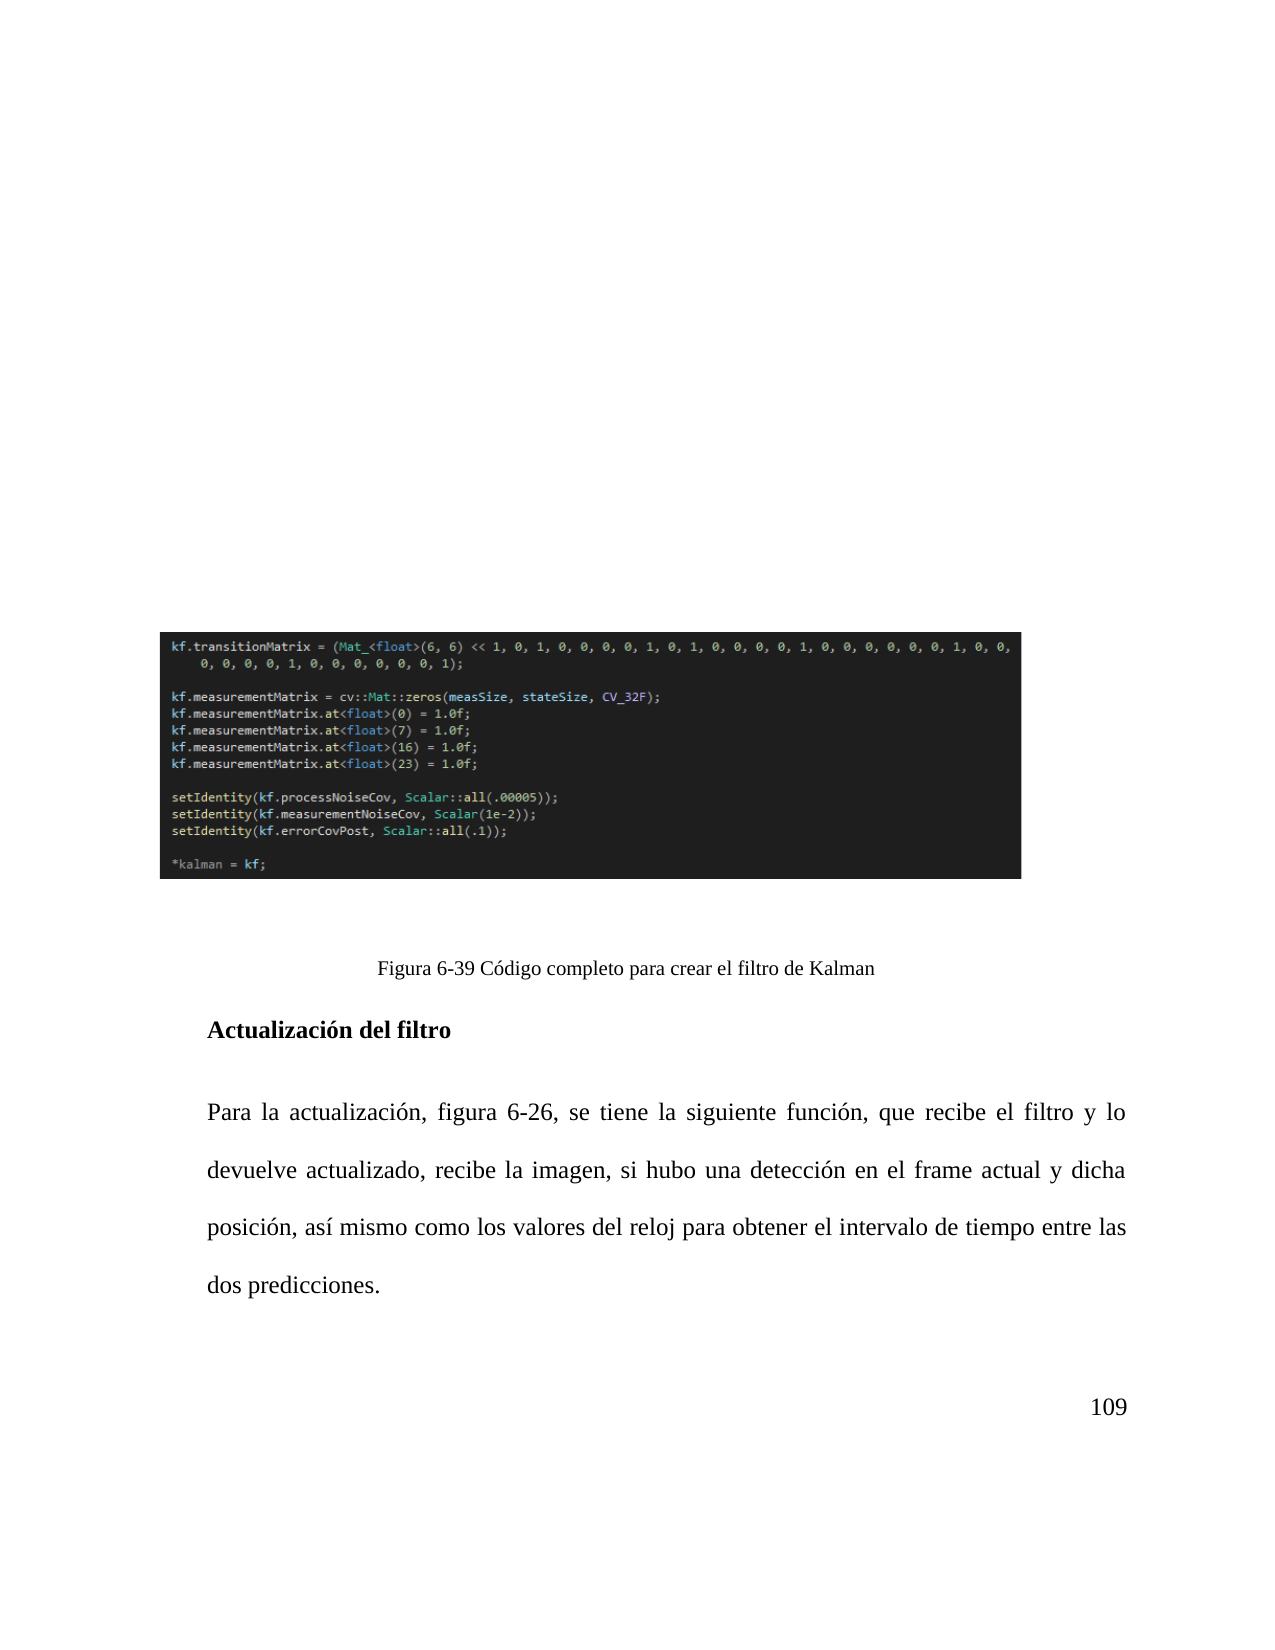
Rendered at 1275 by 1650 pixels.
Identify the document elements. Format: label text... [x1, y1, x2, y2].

text Para la actualización, figura 6-26, se tiene la siguiente función, que recibe el filtro y lo devuelve actualizado, recibe la imagen, si hubo una detección en el frame actual y dicha posición, así mismo como los valores del reloj para obtener el intervalo de tiempo entre las dos predicciones. [207, 1097, 1127, 1299]
picture [159, 632, 1022, 879]
